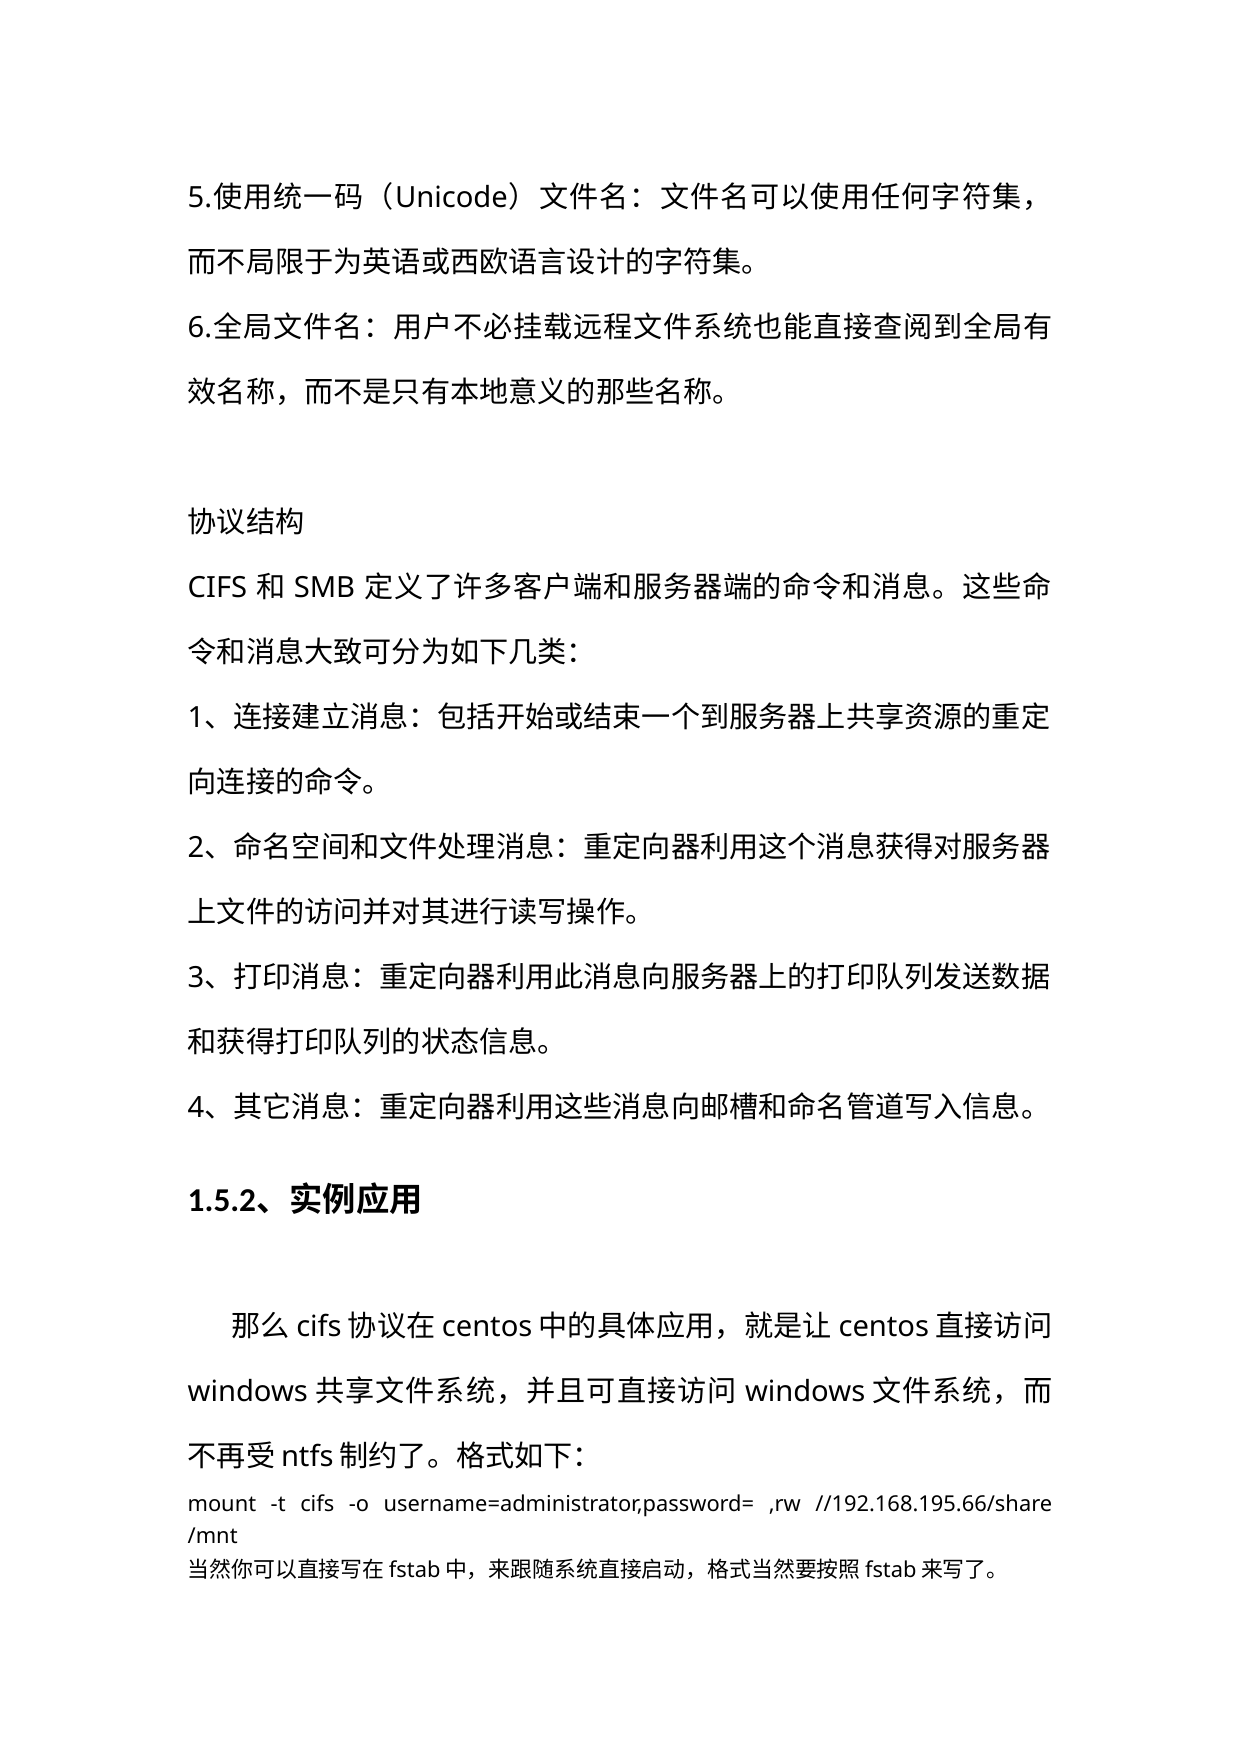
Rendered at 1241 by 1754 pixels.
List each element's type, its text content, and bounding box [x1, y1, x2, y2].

text 4、其它消息：重定向器利用这些消息向邮槽和命名管道写入信息。 [187, 1072, 1053, 1137]
text 协议结构 [187, 487, 1053, 552]
text 当然你可以直接写在fstab中，来跟随系统直接启动，格式当然要按照fstab来写了。 [187, 1551, 1053, 1584]
text 1、连接建立消息：包括开始或结束一个到服务器上共享资源的重定向连接的命令。 [187, 682, 1053, 812]
text 5.使用统一码（Unicode）文件名：文件名可以使用任何字符集，而不局限于为英语或西欧语言设计的字符集。 [187, 162, 1053, 292]
text 6.全局文件名：用户不必挂载远程文件系统也能直接查阅到全局有效名称，而不是只有本地意义的那些名称。 [187, 292, 1053, 422]
text mount -t cifs -o username=administrator,password= ,rw //192.168.195.66/share /mnt [187, 1486, 1053, 1551]
subtitle 1.5.2、实例应用 [187, 1164, 1053, 1229]
text 那么cifs协议在centos中的具体应用，就是让centos直接访问windows共享文件系统，并且可直接访问windows文件系统，而不再受ntfs制约了。格式如下： [187, 1291, 1053, 1486]
text 2、命名空间和文件处理消息：重定向器利用这个消息获得对服务器上文件的访问并对其进行读写操作。 [187, 812, 1053, 942]
text CIFS 和 SMB 定义了许多客户端和服务器端的命令和消息。这些命令和消息大致可分为如下几类： [187, 552, 1053, 682]
text 3、打印消息：重定向器利用此消息向服务器上的打印队列发送数据和获得打印队列的状态信息。 [187, 942, 1053, 1072]
